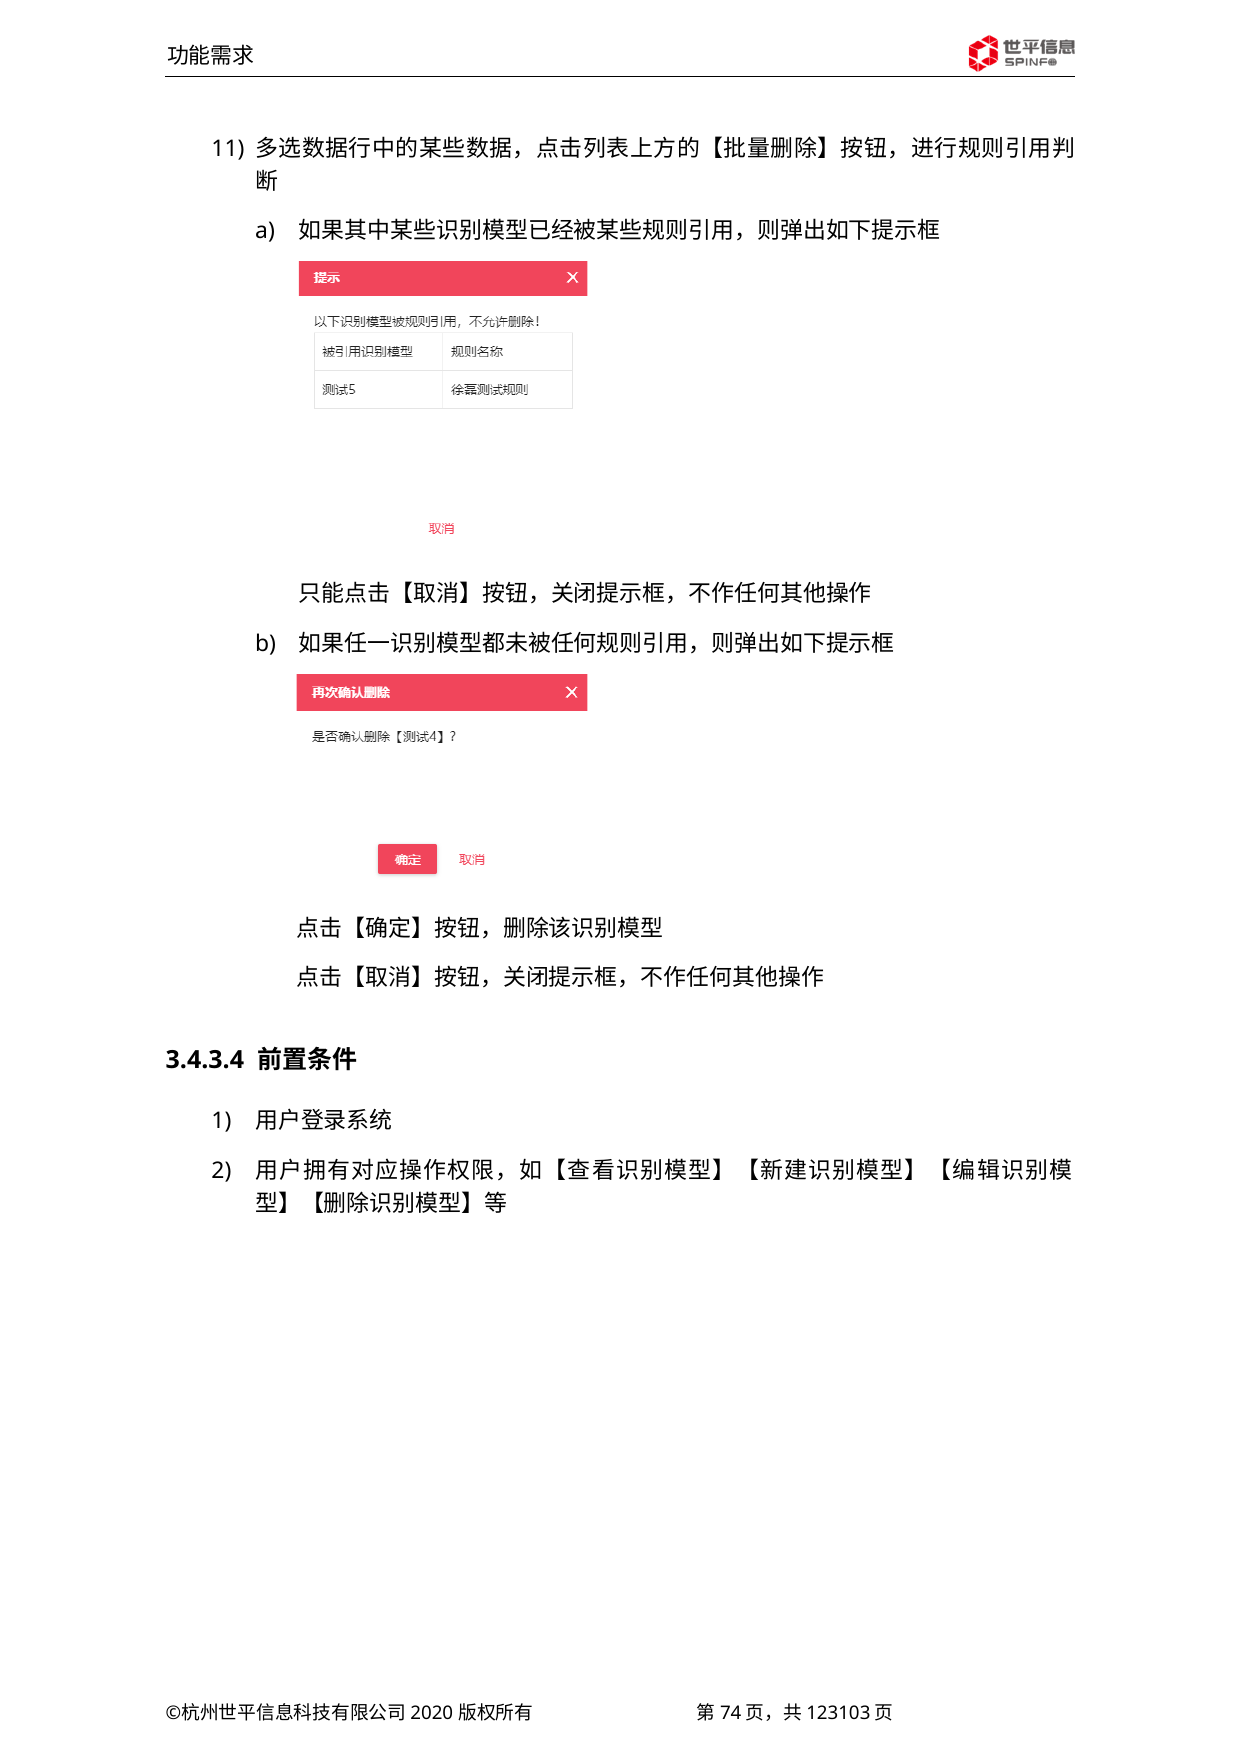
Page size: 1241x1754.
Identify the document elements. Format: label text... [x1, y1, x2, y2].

list 点击【确定】按钮，删除该识别模型 [255, 909, 1075, 943]
subtitle 前置条件 [165, 1025, 1075, 1090]
list 只能点击【取消】按钮，关闭提示框，不作任何其他操作 [299, 575, 1075, 608]
list 点击【取消】按钮，关闭提示框，不作任何其他操作 [255, 959, 1075, 992]
list 多选数据行中的某些数据，点击列表上方的【批量删除】按钮，进行规则引用判断 [211, 129, 1075, 196]
list 如果任一识别模型都未被任何规则引用，则弹出如下提示框 [255, 625, 1075, 658]
list 如果其中某些识别模型已经被某些规则引用，则弹出如下提示框 [255, 212, 1075, 246]
picture [968, 33, 1075, 74]
picture [296, 674, 588, 894]
list 用户拥有对应操作权限，如【查看识别模型】【新建识别模型】【编辑识别模型】【删除识别模型】等 [211, 1152, 1075, 1218]
picture [298, 261, 588, 559]
list 用户登录系统 [211, 1102, 1075, 1136]
